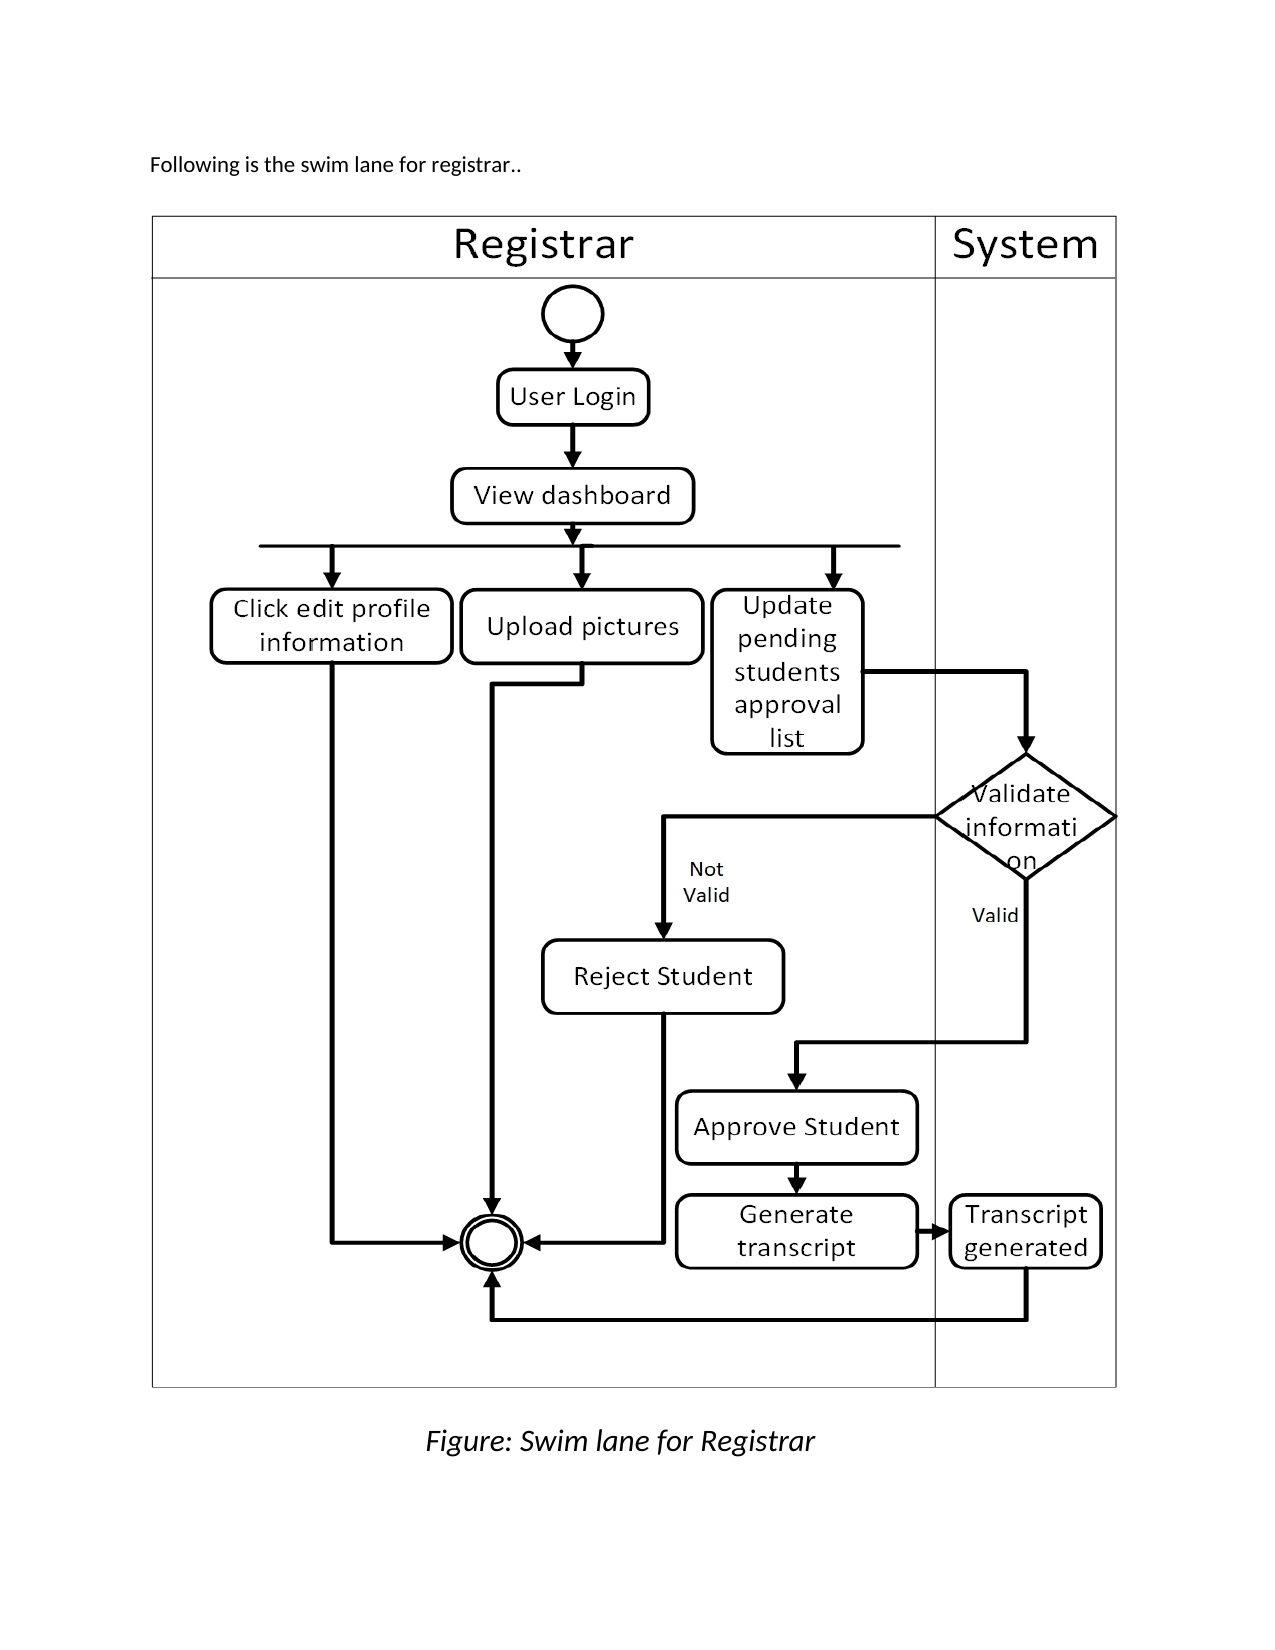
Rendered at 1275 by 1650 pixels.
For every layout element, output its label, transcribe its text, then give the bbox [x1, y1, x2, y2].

text Following is the swim lane for registrar.. [150, 150, 1125, 178]
picture [150, 201, 1122, 1386]
